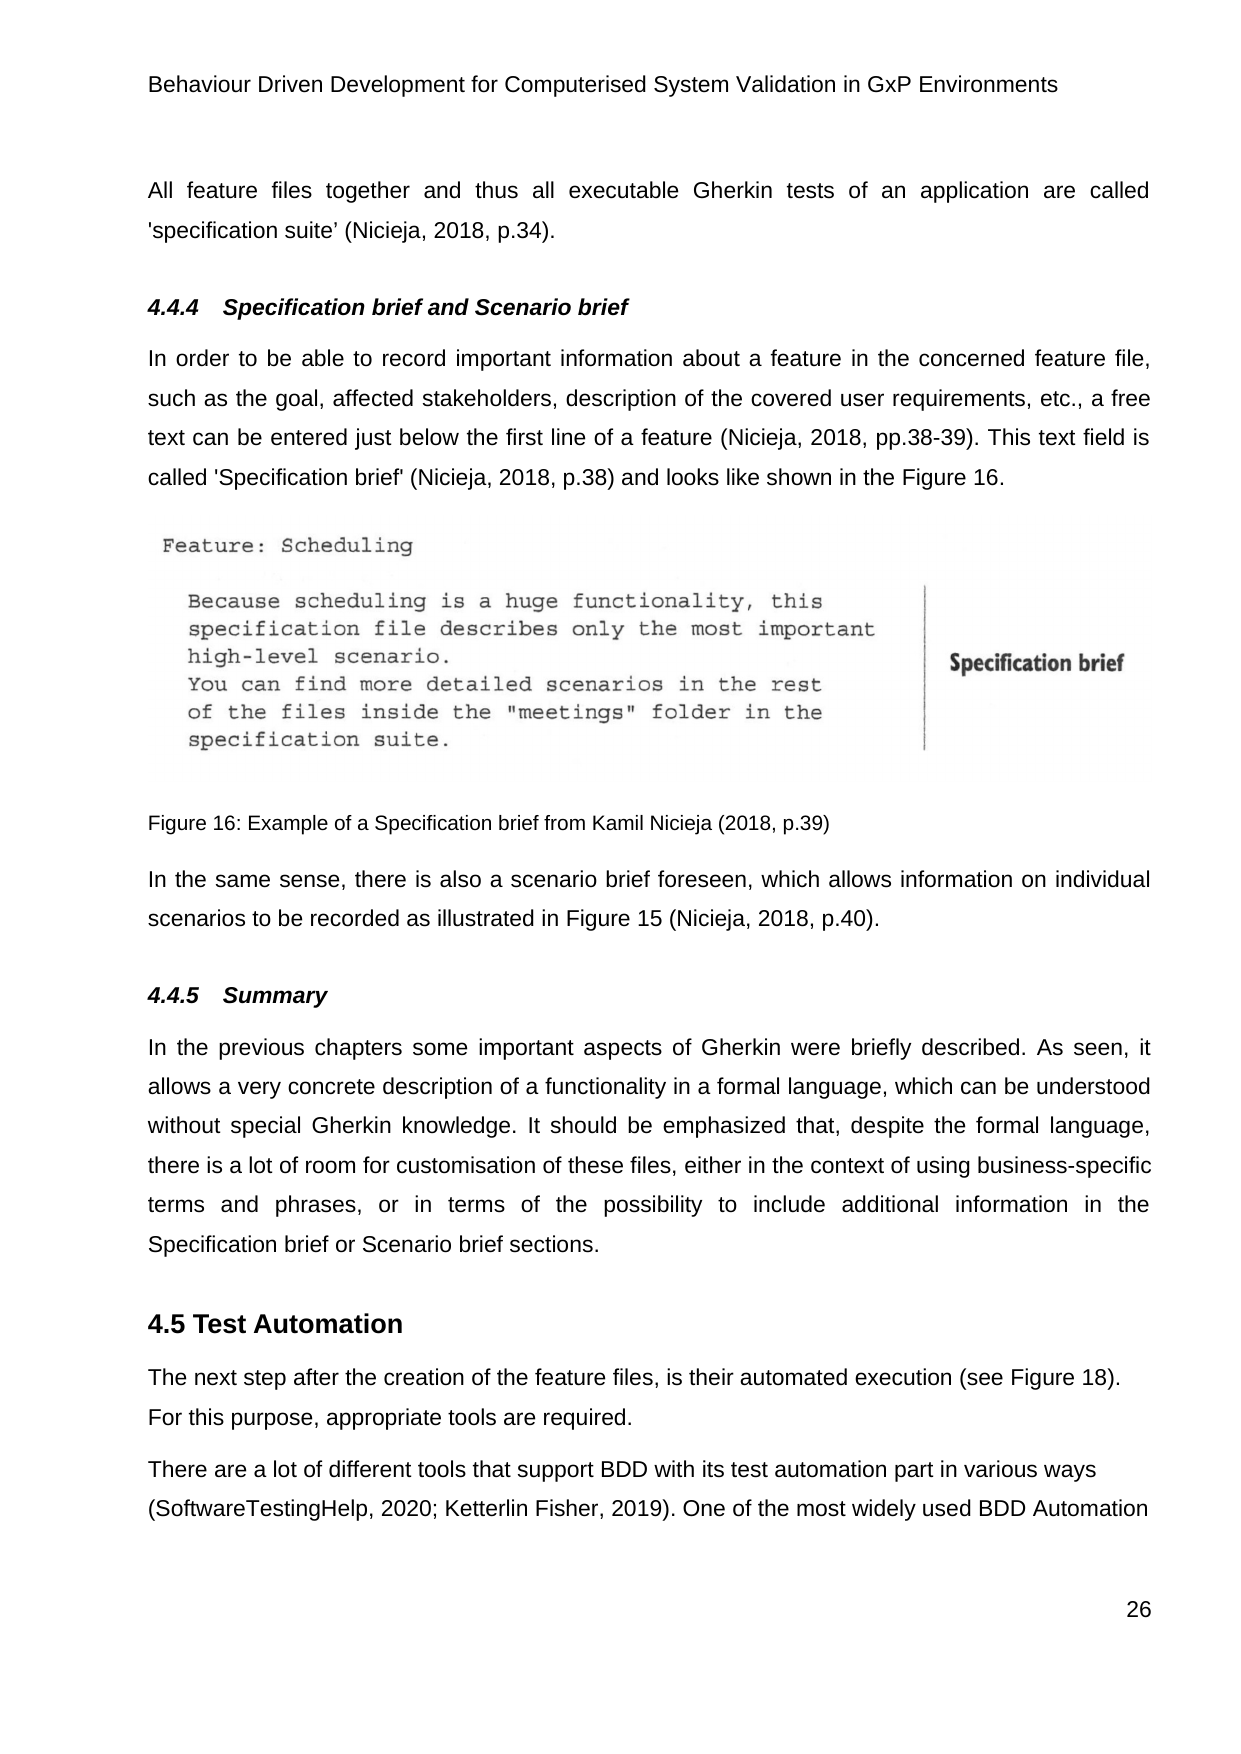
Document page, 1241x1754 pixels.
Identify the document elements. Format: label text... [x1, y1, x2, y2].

text All feature files together and thus all executable Gherkin tests of an application are called 'specification suite’ (Nicieja, 2018, p.34). [148, 177, 1152, 243]
picture [147, 515, 1152, 782]
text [148, 1456, 1152, 1521]
subtitle Summary [148, 982, 1152, 1008]
text The next step after the creation of the feature files, is their automated execution (see Figure 18). For this purpose, appropriate tools are required. [148, 1364, 1152, 1430]
text In the previous chapters some important aspects of Gherkin were briefly described. As seen, it allows a very concrete description of a functionality in a formal language, which can be understood without special Gherkin knowledge. It should be emphasized that, despite the formal language, there is a lot of room for customisation of these files, either in the context of using business-specific terms and phrases, or in terms of the possibility to include additional information in the Specification brief or Scenario brief sections. [148, 1033, 1152, 1257]
text Figure 16: Example of a Specification brief from Kamil Nicieja (2018, p.39) [148, 807, 1152, 837]
text In order to be able to record important information about a feature in the concerned feature file, such as the goal, affected stakeholders, description of the covered user requirements, etc., a free text can be entered just below the first line of a feature (Nicieja, 2018, pp.38-39). This text field is called 'Specification brief' (Nicieja, 2018, p.38) and looks like shown in the Figure 16. [148, 345, 1152, 490]
subtitle Test Automation [148, 1308, 1152, 1339]
subtitle Specification brief and Scenario brief [148, 294, 1152, 320]
text In the same sense, there is also a scenario brief foreseen, which allows information on individual scenarios to be recorded as illustrated in Figure 15 (Nicieja, 2018, p.40). [148, 866, 1152, 932]
